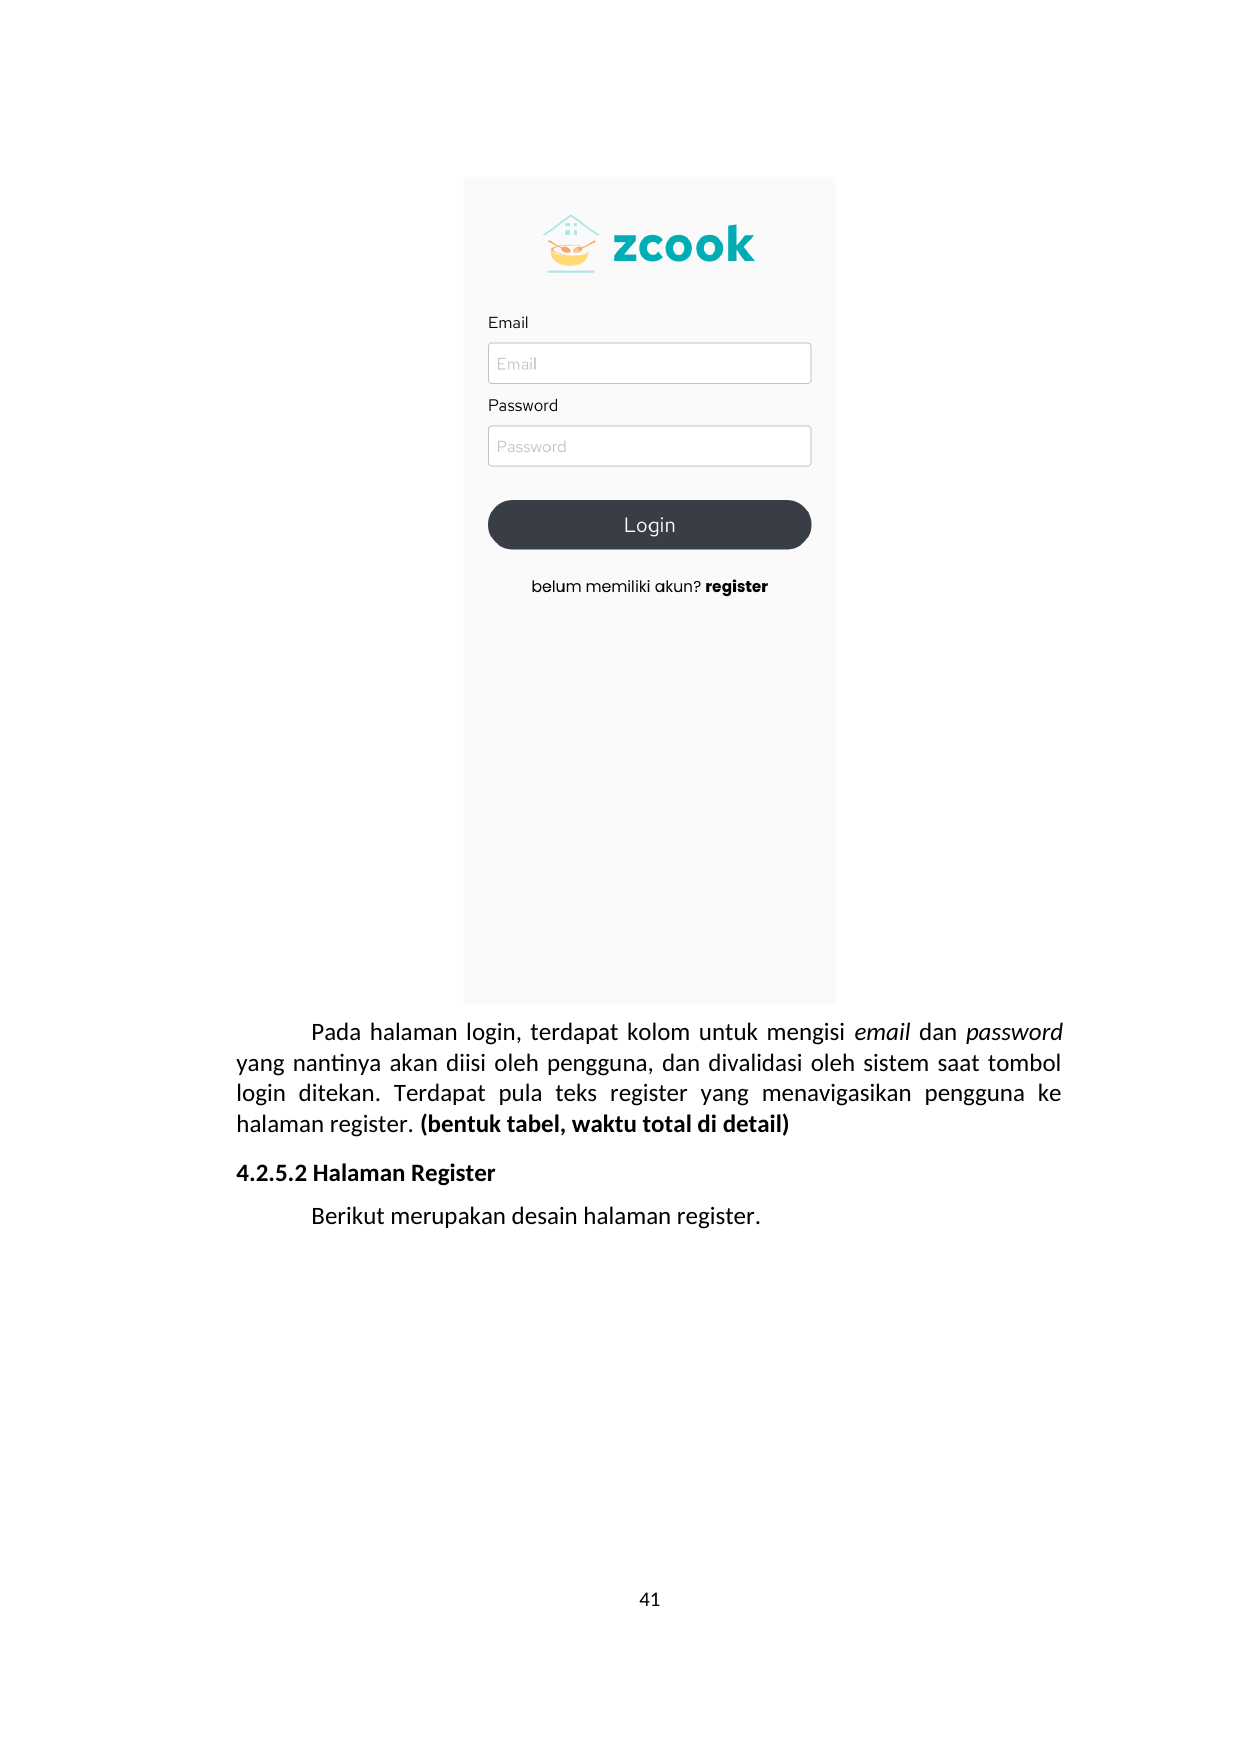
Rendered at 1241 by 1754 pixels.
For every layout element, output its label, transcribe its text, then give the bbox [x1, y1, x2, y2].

text Berikut merupakan desain halaman register. [236, 1200, 1063, 1231]
picture [463, 177, 836, 1004]
subtitle Halaman Register [236, 1157, 1063, 1188]
text Pada halaman login, terdapat kolom untuk mengisi email dan password yang nantinya akan diisi oleh pengguna, dan divalidasi oleh sistem saat tombol login ditekan. Terdapat pula teks register yang menavigasikan pengguna ke halaman register. (bentuk tabel, waktu total di detail) [236, 1016, 1063, 1138]
